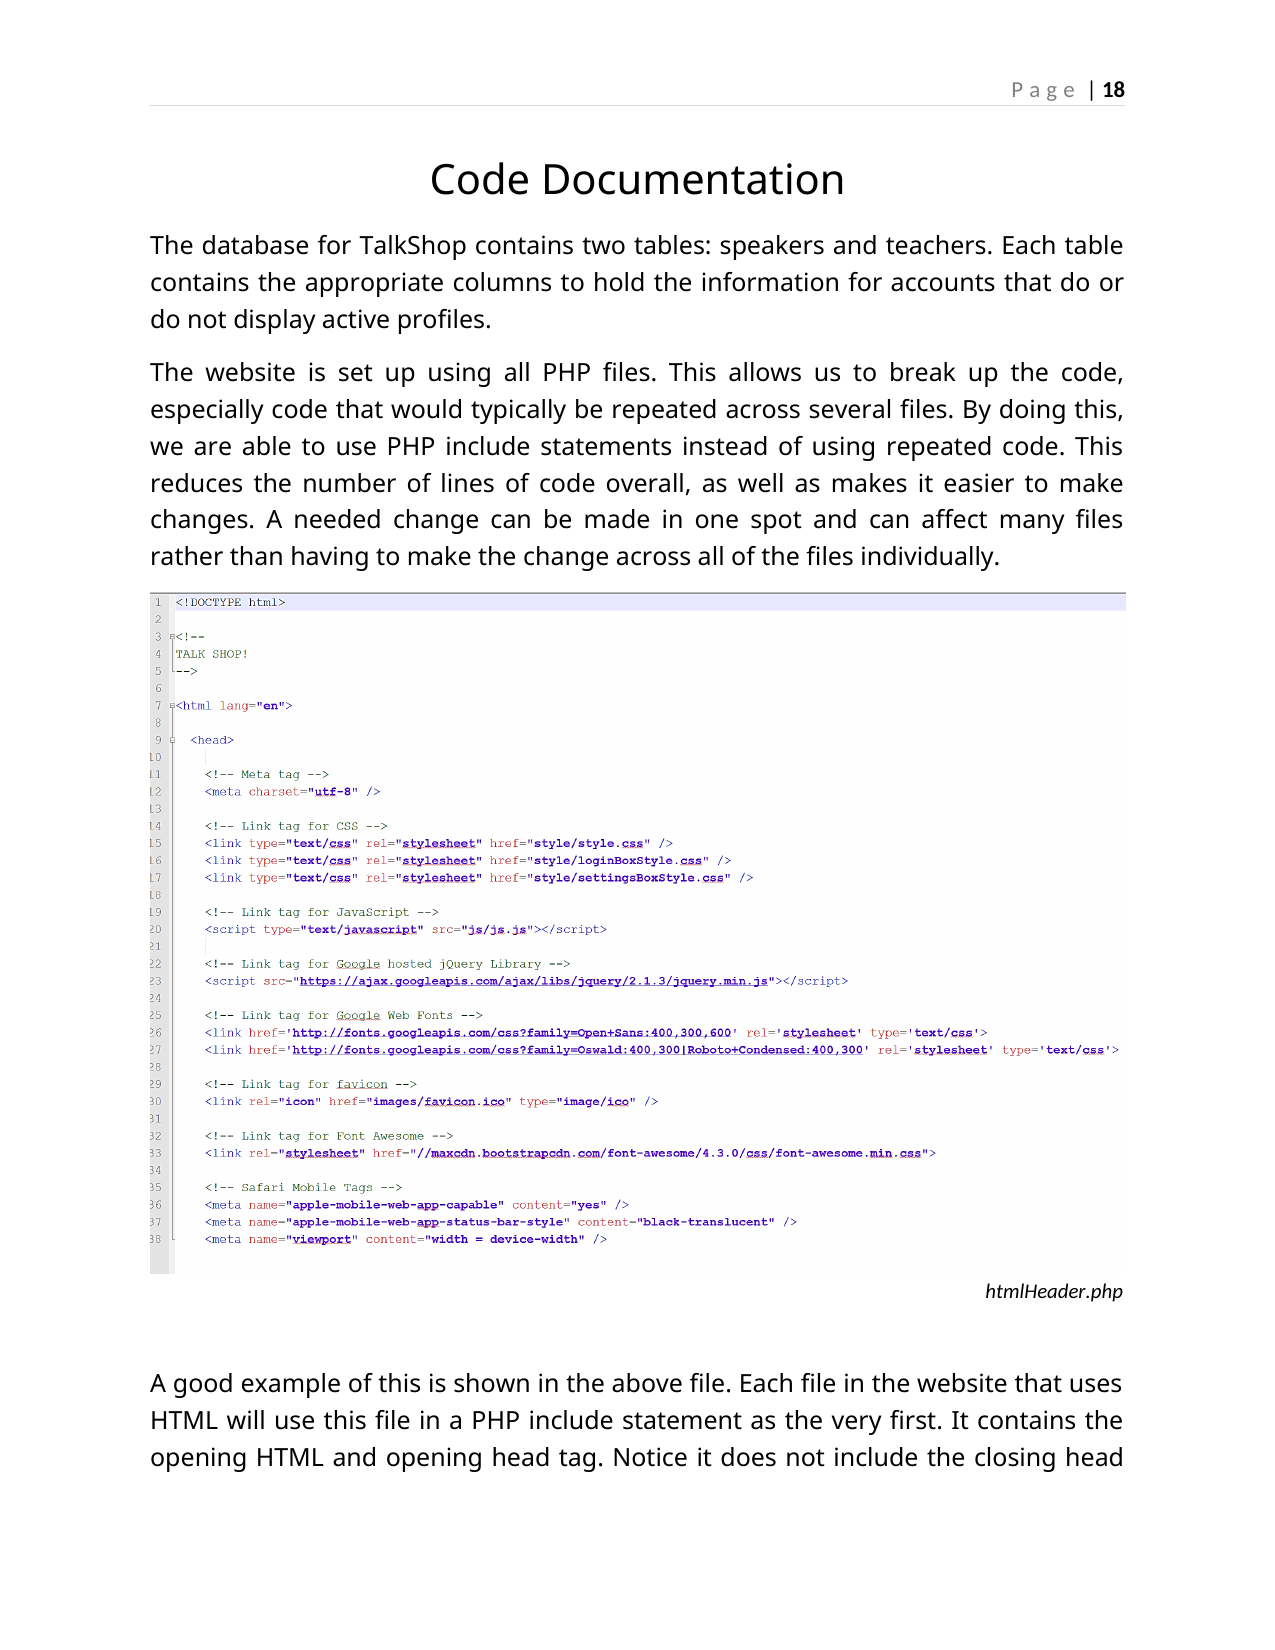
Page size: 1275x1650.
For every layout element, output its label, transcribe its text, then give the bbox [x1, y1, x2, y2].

picture [150, 592, 1126, 1274]
subtitle Code Documentation [150, 150, 1125, 207]
subtitle The database for TalkShop contains two tables: speakers and teachers. Each table contains the appropriate columns to hold the information for accounts that do or do not display active profiles. [150, 299, 1125, 336]
text htmlHeader.php [150, 1278, 1125, 1303]
subtitle The website is set up using all PHP files. This allows us to break up the code, especially code that would typically be repeated across several files. By doing this, we are able to use PHP include statements instead of using repeated code. This reduces the number of lines of code overall, as well as makes it easier to make changes. A needed change can be made in one spot and can affect many files rather than having to make the change across all of the files individually. [150, 536, 1125, 573]
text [150, 1366, 1125, 1474]
